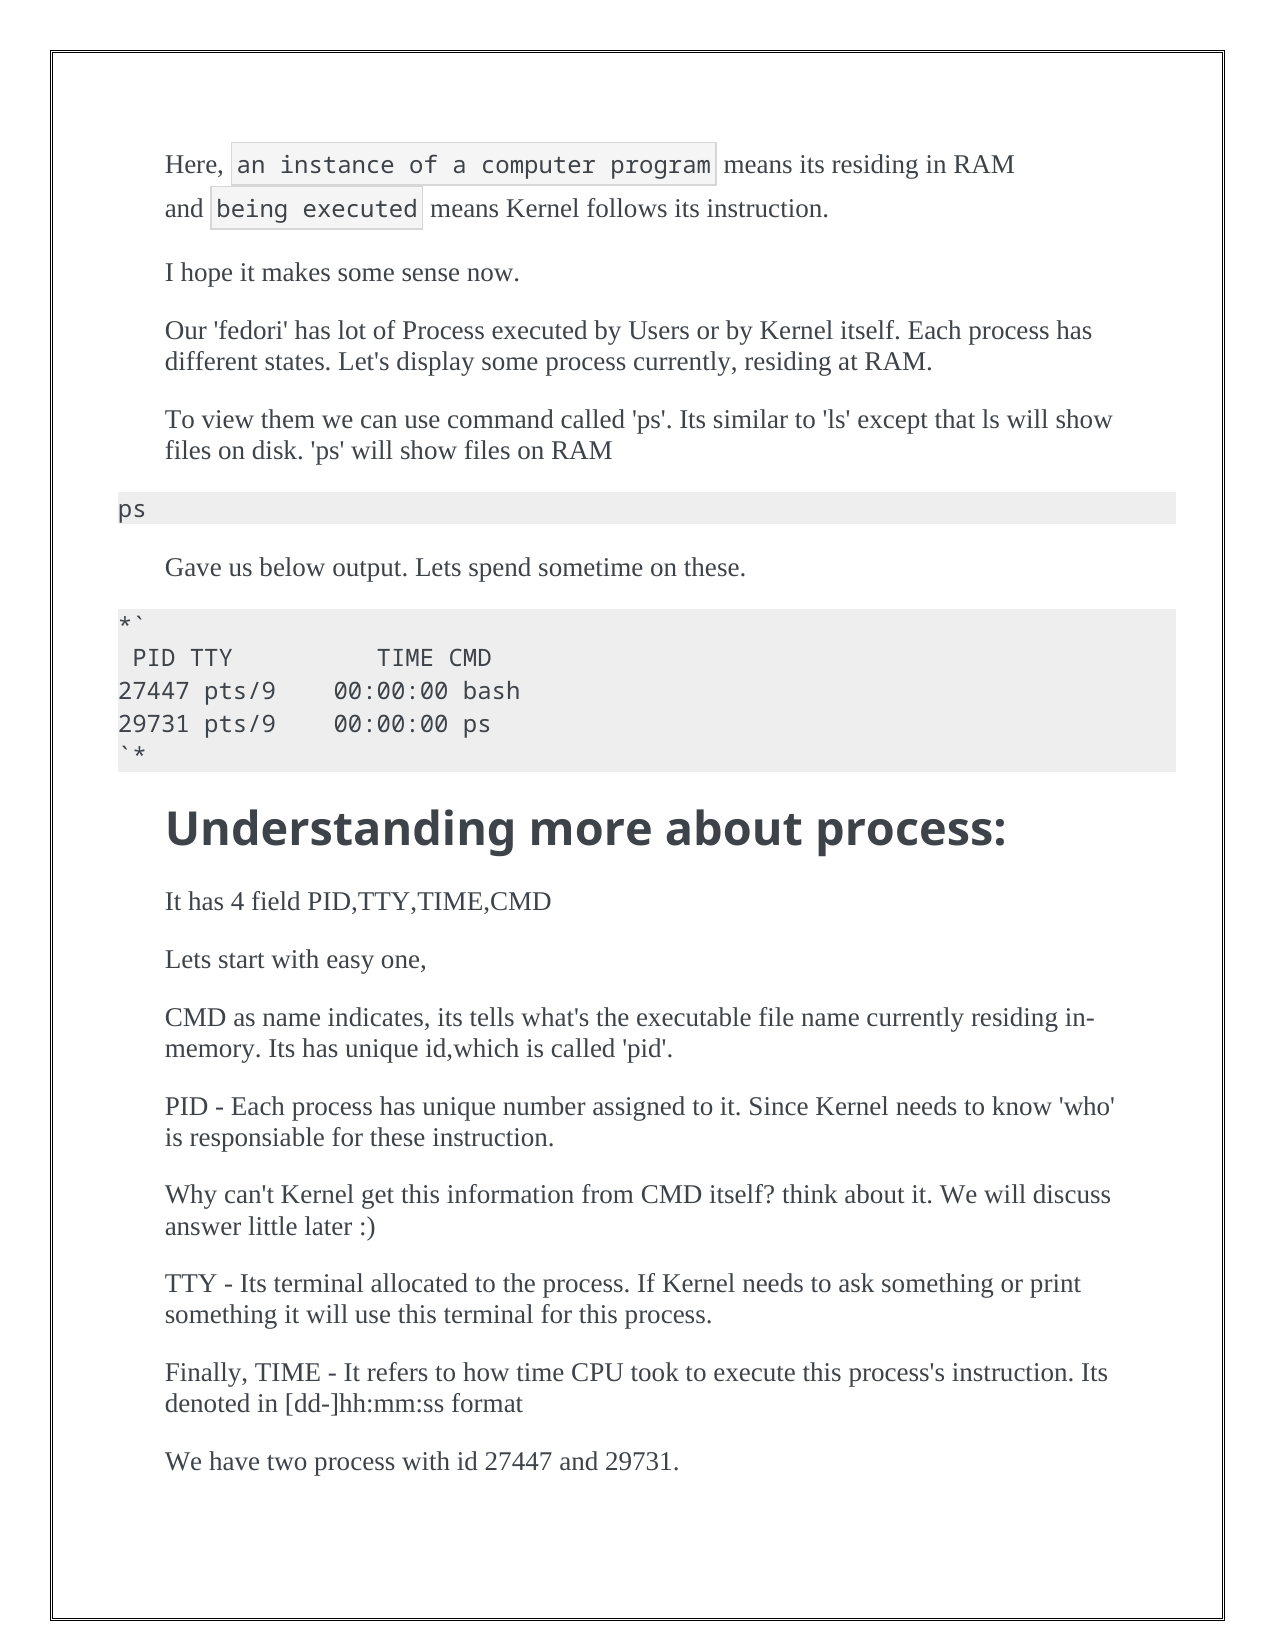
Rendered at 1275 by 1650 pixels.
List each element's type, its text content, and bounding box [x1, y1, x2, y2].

text Finally, TIME - It refers to how time CPU took to execute this process's instruction. Its denoted in [dd-]hh:mm:ss format [164, 1356, 1129, 1419]
text ps [118, 492, 1176, 524]
text CMD as name indicates, its tells what's the executable file name currently residing in-memory. Its has unique id,which is called 'pid'. [164, 1001, 1129, 1063]
text 29731 pts/9 00:00:00 ps [118, 706, 1176, 739]
text PID TTY TIME CMD [118, 641, 1176, 674]
text TTY - Its terminal allocated to the process. If Kernel needs to ask something or print something it will use this terminal for this process. [164, 1267, 1129, 1330]
text It has 4 field PID,TTY,TIME,CMD [164, 886, 1129, 917]
text Here, an instance of a computer program means its residing in RAM and being executed means Kernel follows its instruction. [423, 142, 1129, 230]
text We have two process with id 27447 and 29731. [164, 1445, 1129, 1476]
text To view them we can use command called 'ps'. Its similar to 'ls' except that ls will show files on disk. 'ps' will show files on RAM [164, 403, 1129, 465]
text I hope it makes some sense now. [164, 256, 1129, 287]
subtitle Understanding more about process: [164, 795, 1129, 859]
text Lets start with easy one, [164, 943, 1129, 974]
text Why can't Kernel get this information from CMD itself? think about it. We will discuss answer little later :) [164, 1179, 1129, 1241]
text `* [118, 739, 1176, 772]
text PID - Each process has unique number assigned to it. Since Kernel needs to know 'who' is responsiable for these instruction. [164, 1090, 1129, 1152]
text Gave us below output. Lets spend sometime on these. [164, 551, 1129, 582]
text *` [118, 609, 1176, 641]
text 27447 pts/9 00:00:00 bash [118, 674, 1176, 706]
text Our 'fedori' has lot of Process executed by Users or by Kernel itself. Each process has different states. Let's display some process currently, residing at RAM. [164, 314, 1129, 376]
